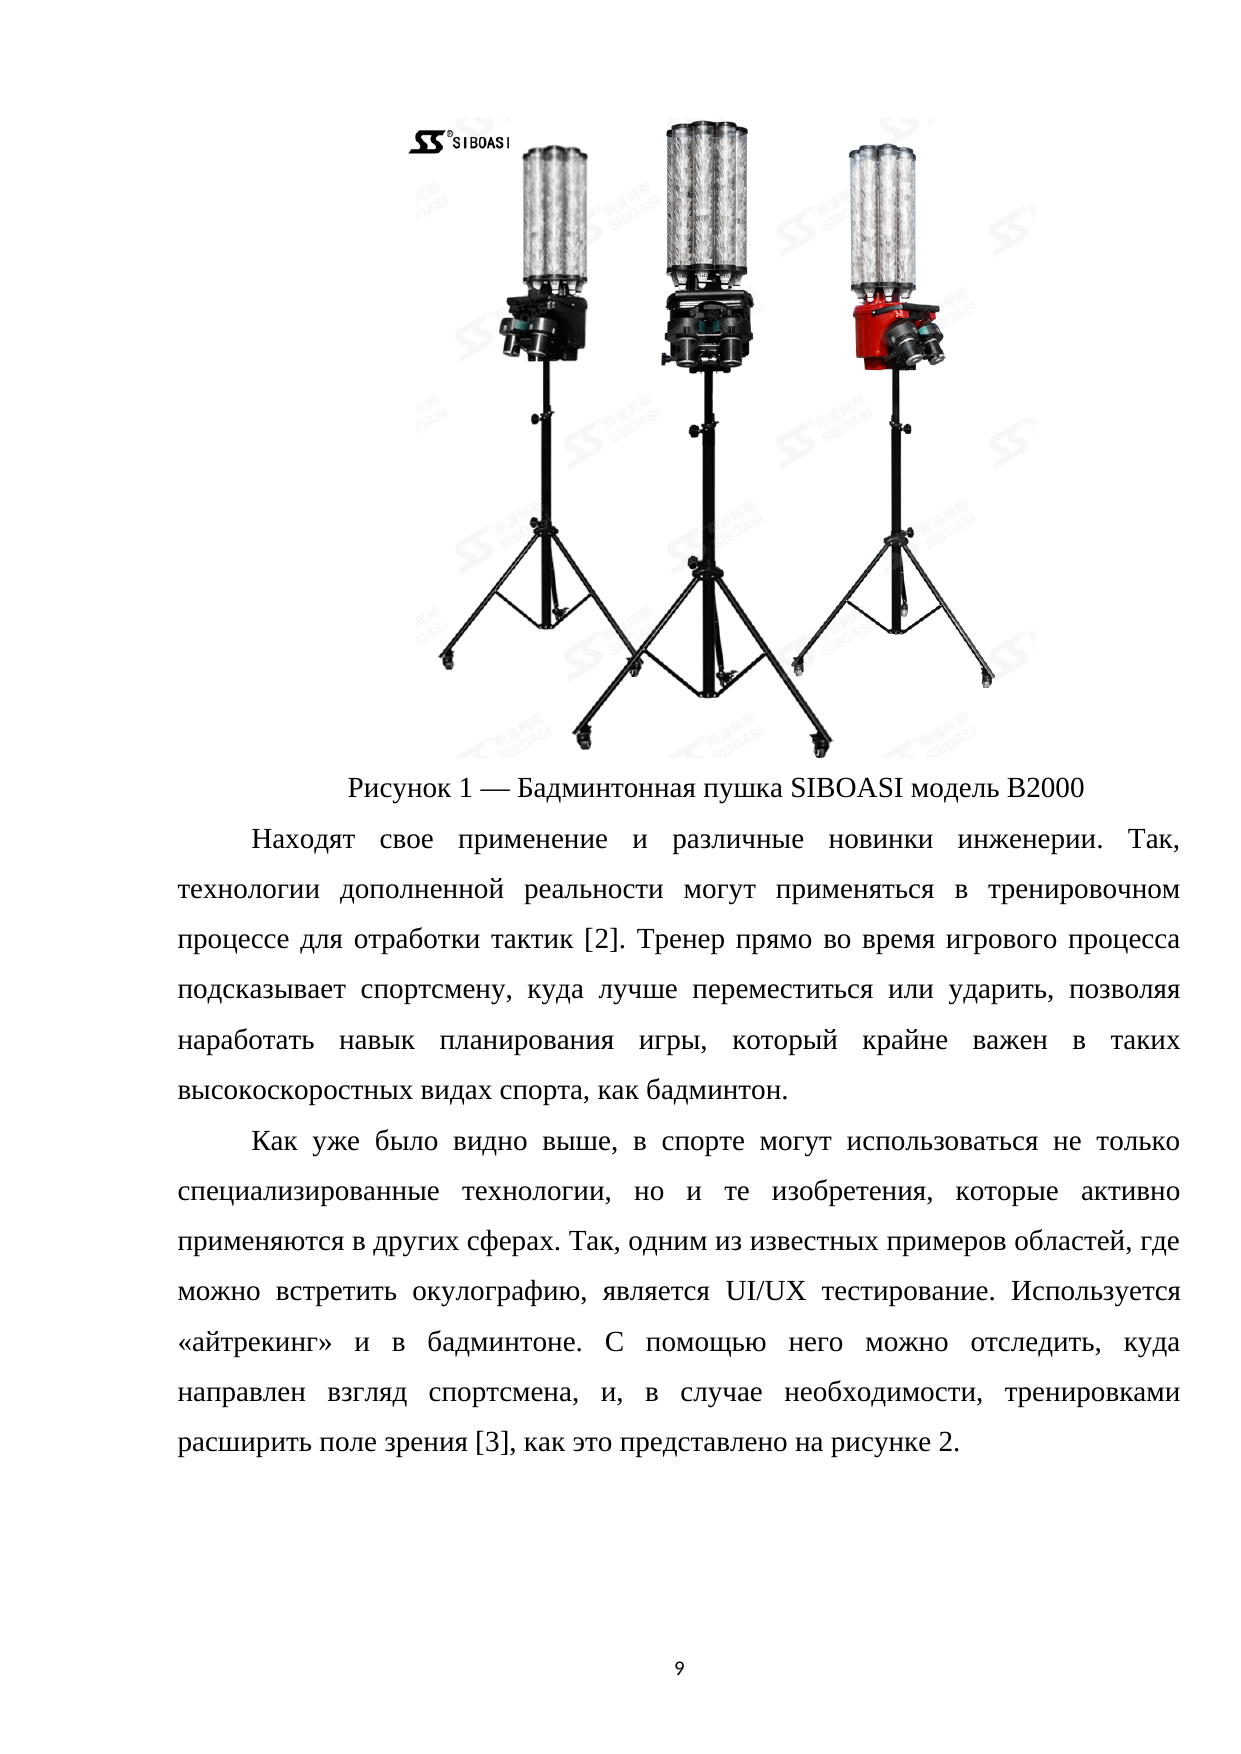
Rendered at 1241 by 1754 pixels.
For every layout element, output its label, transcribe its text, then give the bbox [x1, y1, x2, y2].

picture [396, 118, 1036, 758]
text Как уже было видно выше, в спорте могут использоваться не только специализированные технологии, но и те изобретения, которые активно применяются в других сферах. Так, одним из известных примеров областей, где можно встретить окулографию, является UI/UX тестирование. Используется «айтрекинг» и в бадминтоне. С помощью него можно отследить, куда направлен взгляд спортсмена, и, в случае необходимости, тренировками расширить поле зрения [3], как это представлено на рисунке 2. [177, 1123, 1181, 1458]
text Рисунок 1 — Бадминтонная пушка SIBOASI модель B2000 [177, 770, 1181, 804]
text Находят свое применение и различные новинки инженерии. Так, технологии дополненной реальности могут применяться в тренировочном процессе для отработки тактик [2]. Тренер прямо во время игрового процесса подсказывает спортсмену, куда лучше переместиться или ударить, позволяя наработать навык планирования игры, который крайне важен в таких высокоскоростных видах спорта, как бадминтон. [177, 821, 1181, 1106]
